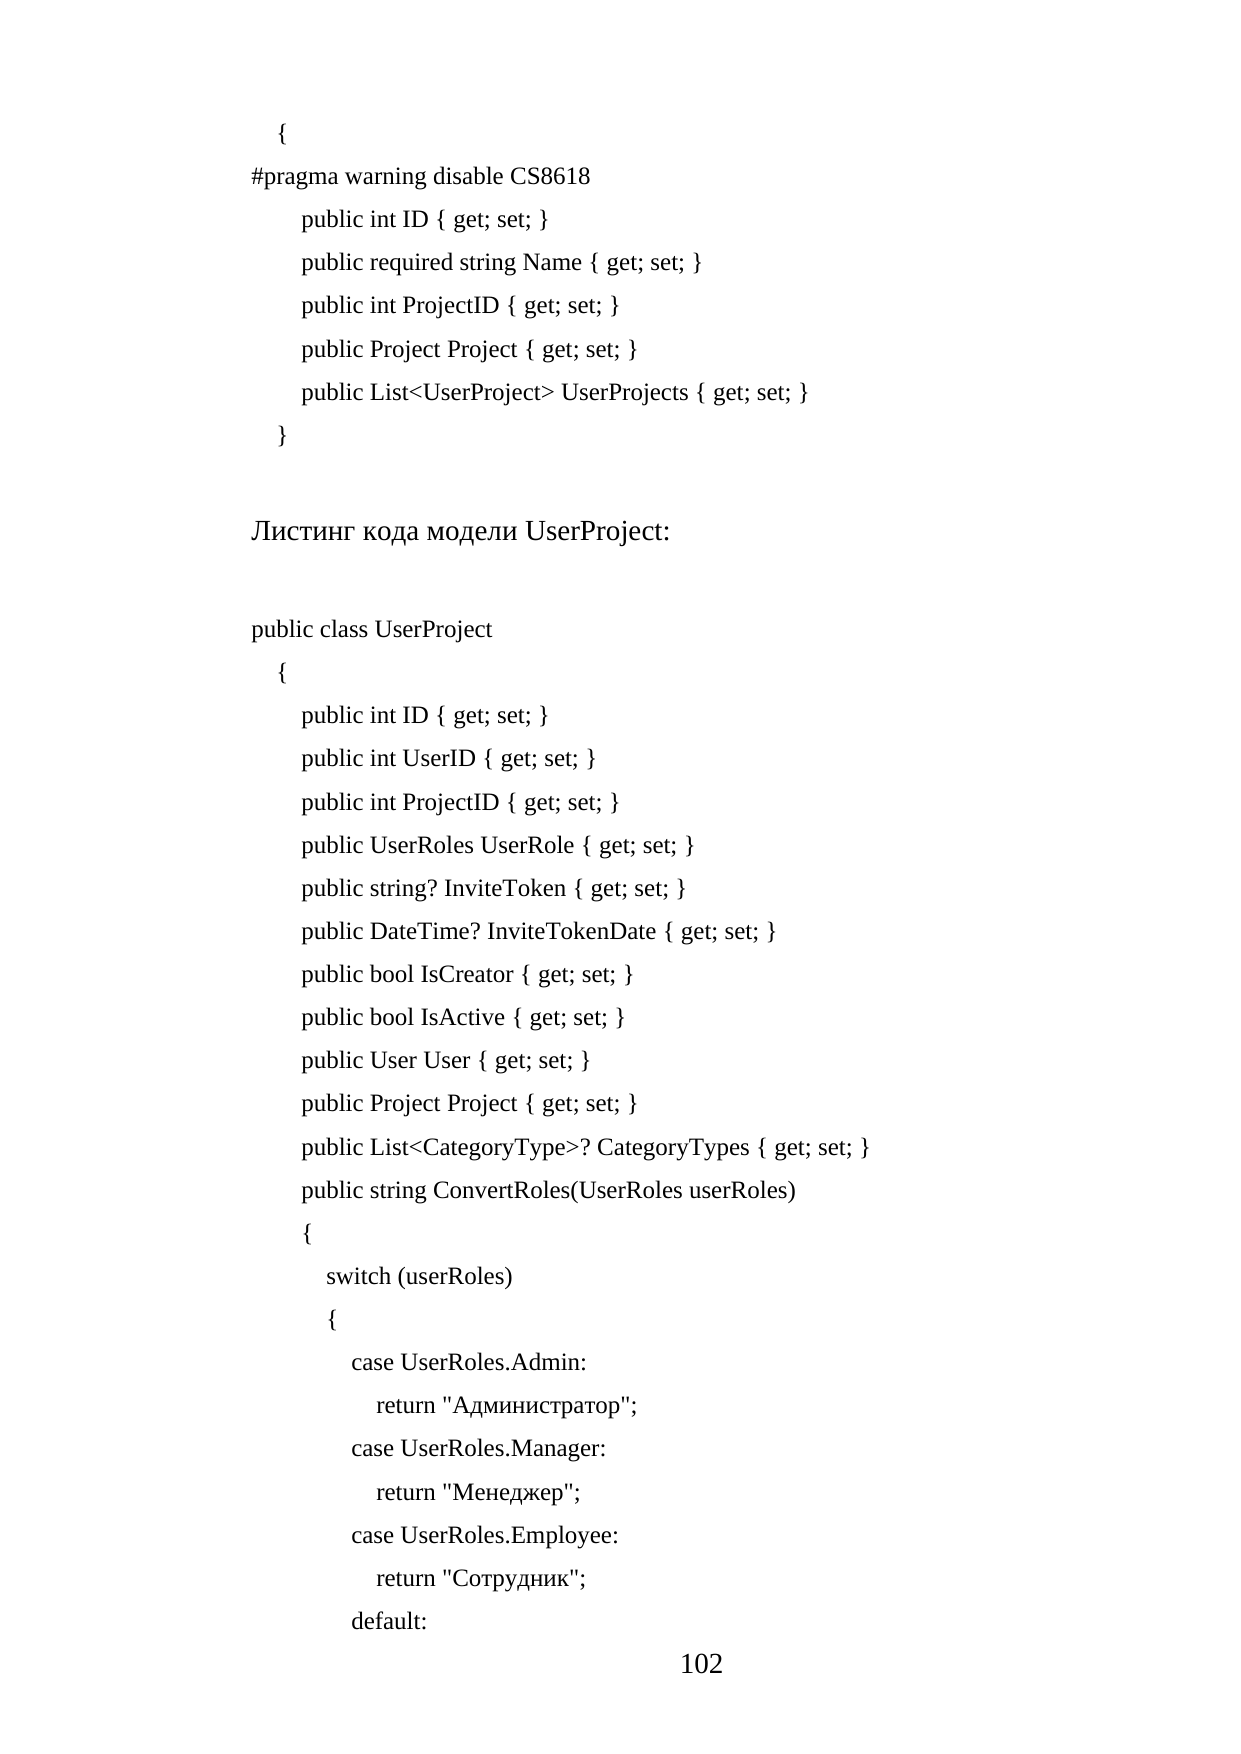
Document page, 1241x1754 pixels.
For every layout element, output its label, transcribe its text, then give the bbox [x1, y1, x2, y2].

text switch (userRoles) [177, 1261, 1152, 1290]
text { [177, 657, 1152, 686]
text public string ConvertRoles(UserRoles userRoles) [177, 1175, 1152, 1203]
text public bool IsCreator { get; set; } [177, 959, 1152, 988]
text public Project Project { get; set; } [177, 1088, 1152, 1117]
text public int ID { get; set; } [177, 700, 1152, 729]
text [177, 247, 1152, 276]
text public int ProjectID { get; set; } [177, 291, 1152, 319]
text return "Менеджер"; [177, 1477, 1152, 1505]
text public int ID { get; set; } [177, 204, 1152, 233]
text public User User { get; set; } [177, 1045, 1152, 1074]
text public DateTime? InviteTokenDate { get; set; } [177, 916, 1152, 945]
text return "Администратор"; [177, 1390, 1152, 1419]
text public bool IsActive { get; set; } [177, 1002, 1152, 1031]
text public List<UserProject> UserProjects { get; set; } [177, 377, 1152, 406]
text default: [177, 1606, 1152, 1635]
text public class UserProject [177, 614, 1152, 643]
text Листинг кода модели UserProject: [177, 513, 1152, 547]
text { [177, 1304, 1152, 1333]
text #pragma warning disable CS8618 [177, 161, 1152, 190]
text case UserRoles.Employee: [177, 1520, 1152, 1548]
text { [177, 1218, 1152, 1247]
text public List<CategoryType>? CategoryTypes { get; set; } [177, 1132, 1152, 1160]
text public string? InviteToken { get; set; } [177, 873, 1152, 902]
text public int UserID { get; set; } [177, 743, 1152, 772]
text { [177, 118, 1152, 147]
text } [177, 420, 1152, 449]
text return "Сотрудник"; [177, 1563, 1152, 1592]
text public Project Project { get; set; } [177, 334, 1152, 362]
text public int ProjectID { get; set; } [177, 787, 1152, 815]
text case UserRoles.Admin: [177, 1347, 1152, 1376]
text public UserRoles UserRole { get; set; } [177, 830, 1152, 858]
text case UserRoles.Manager: [177, 1433, 1152, 1462]
